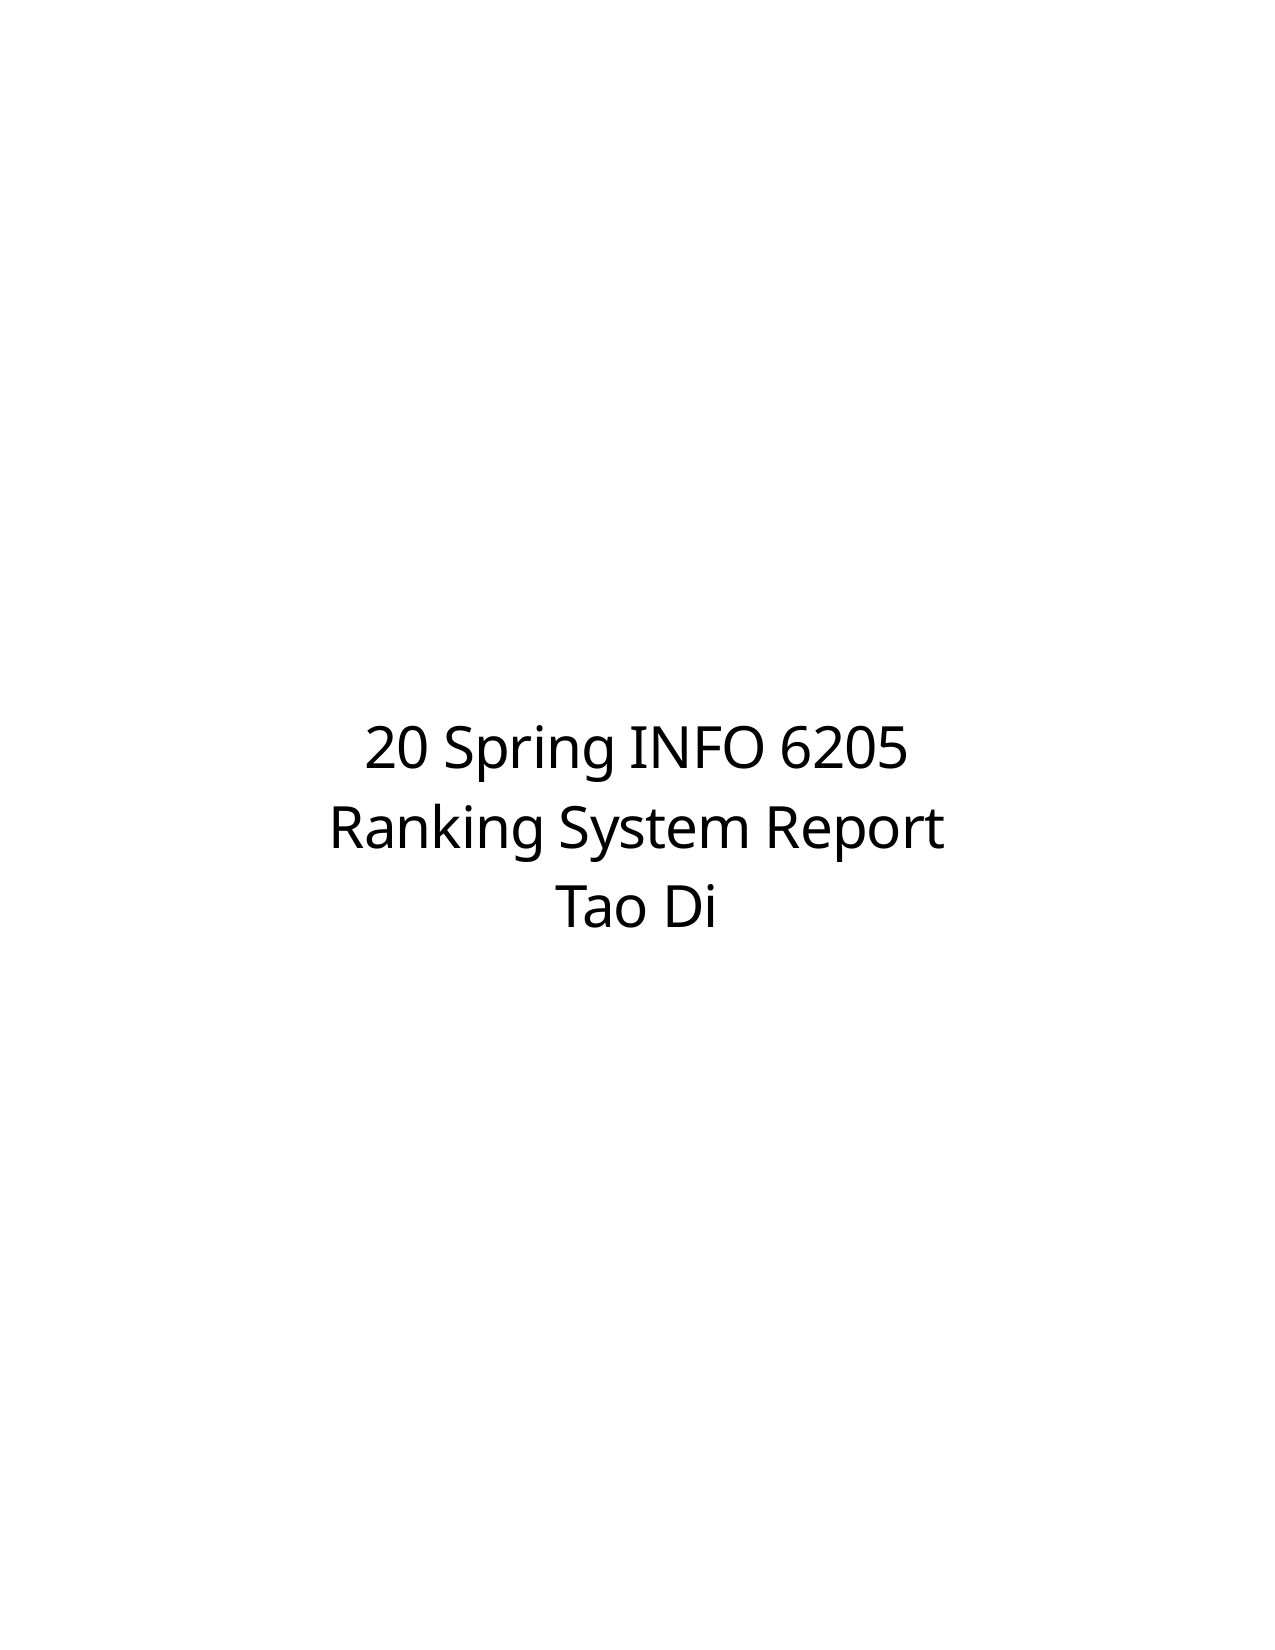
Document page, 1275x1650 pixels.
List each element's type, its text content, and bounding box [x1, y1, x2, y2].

title 20 Spring INFO 6205 [150, 706, 1125, 786]
title Ranking System Report [150, 786, 1125, 865]
title Tao Di [150, 865, 1125, 945]
